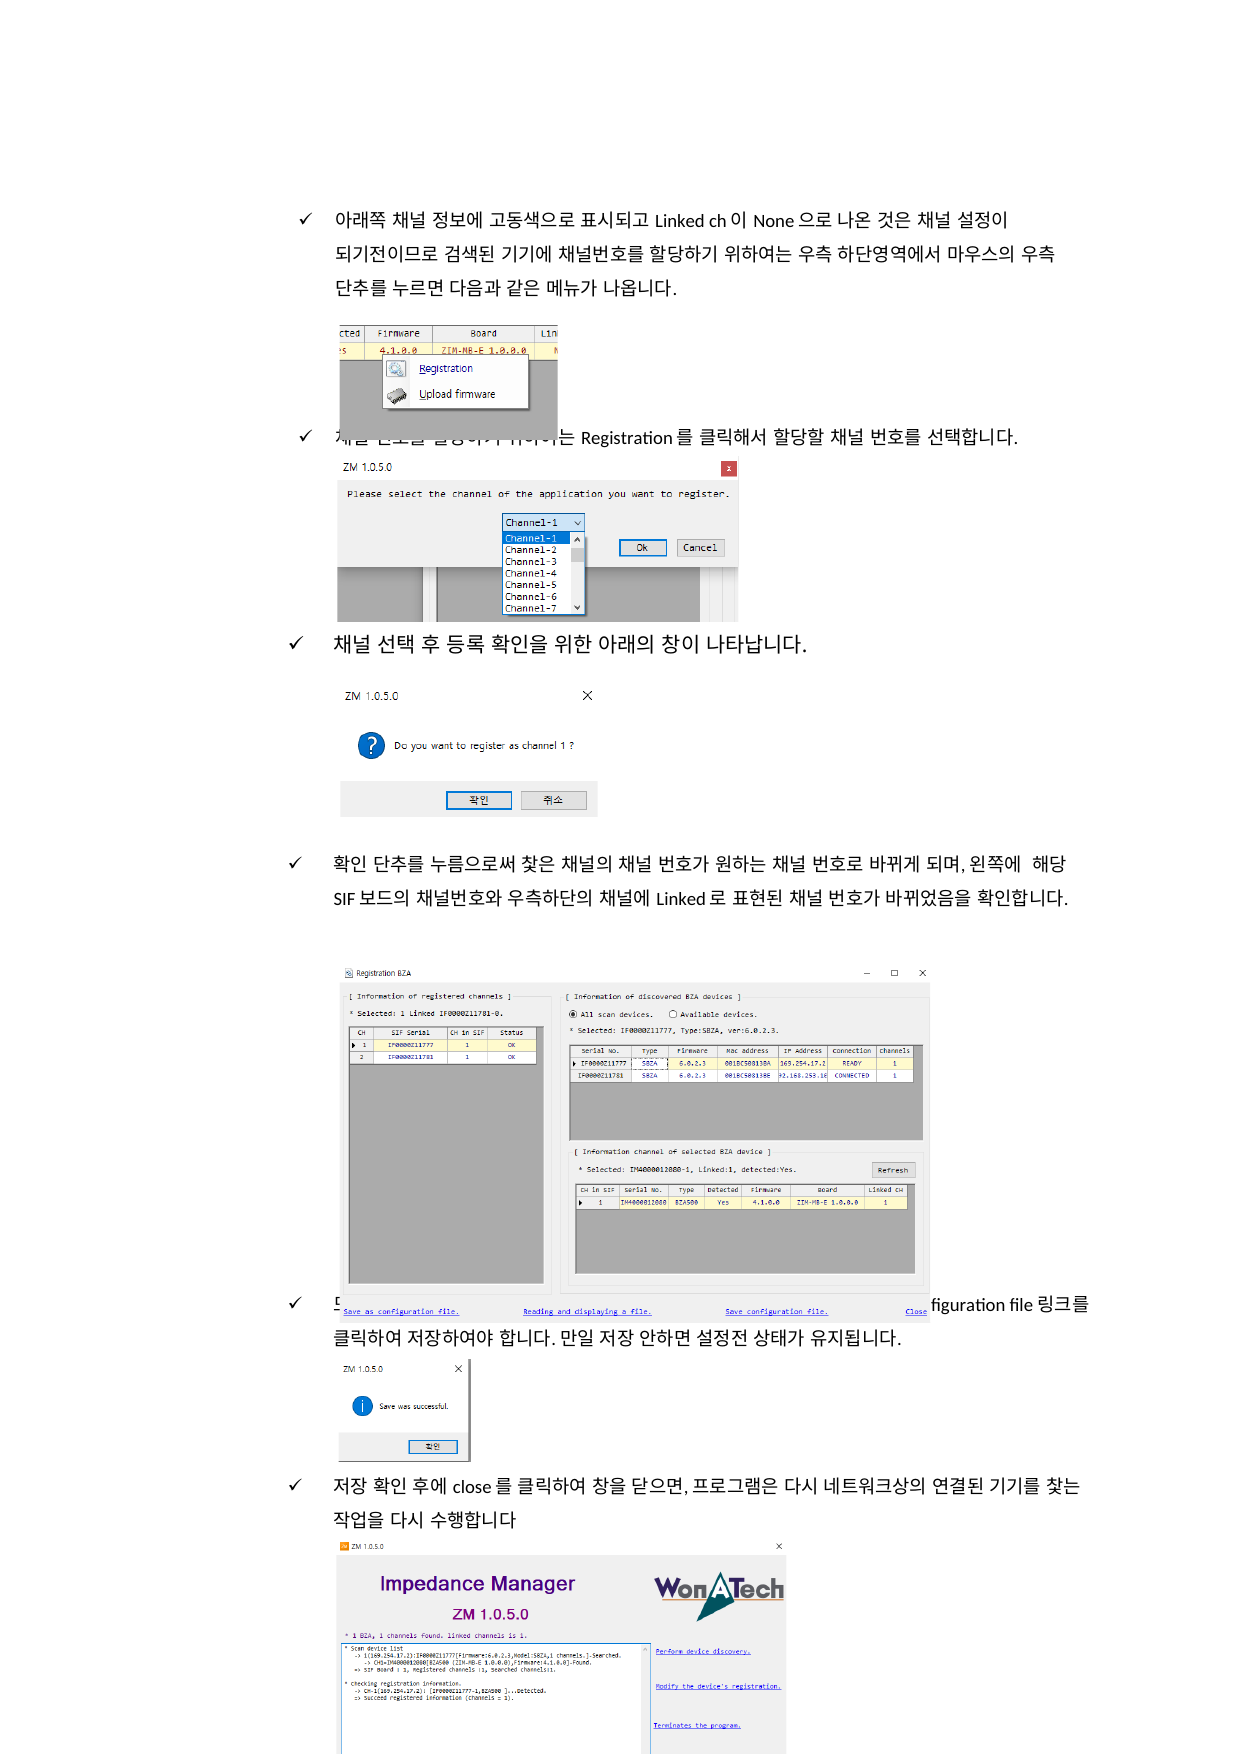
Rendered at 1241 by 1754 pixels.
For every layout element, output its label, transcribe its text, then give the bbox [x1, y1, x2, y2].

list 아래쪽 채널 정보에 고동색으로 표시되고 Linked ch이 None으로 나온 것은 채널 설정이 되기전이므로 검색된 기기에 채널번호를 할당하기 위하여는 우측 하단영역에서 마우스의 우측 단추를 누르면 다음과 같은 메뉴가 나옵니다. [298, 206, 1090, 301]
picture [339, 325, 558, 440]
list 확인 단추를 누름으로써 찿은 채널의 채널 번호가 원하는 채널 번호로 바뀌게 되며, 왼쪽에 해당 SIF보드의 채널번호와 우측하단의 채널에 Linked로 표현된 채널 번호가 바뀌었음을 확인합니다. [287, 849, 1090, 911]
list 저장 확인 후에 close를 클릭하여 창을 닫으면, 프로그램은 다시 네트워크상의 연결된 기기를 찿는 작업을 다시 수행합니다 [287, 1472, 1090, 1533]
picture [337, 456, 739, 622]
picture [338, 1359, 471, 1462]
picture [336, 1539, 787, 1754]
picture [340, 683, 598, 817]
list 모든 설정이 정상으로 되었으면 구성내용을 저장해야 하므로 반드시 Save configuration file 링크를 클릭하여 저장하여야 합니다. 만일 저장 안하면 설정전 상태가 유지됩니다. [287, 1290, 1090, 1351]
list 채널 번호를 할당하기 위하여는 Registration를 클릭해서 할당할 채널 번호를 선택합니다. [298, 422, 1090, 449]
list 채널 선택 후 등록 확인을 위한 아래의 창이 나타납니다. [287, 628, 1090, 658]
picture [339, 964, 931, 1323]
